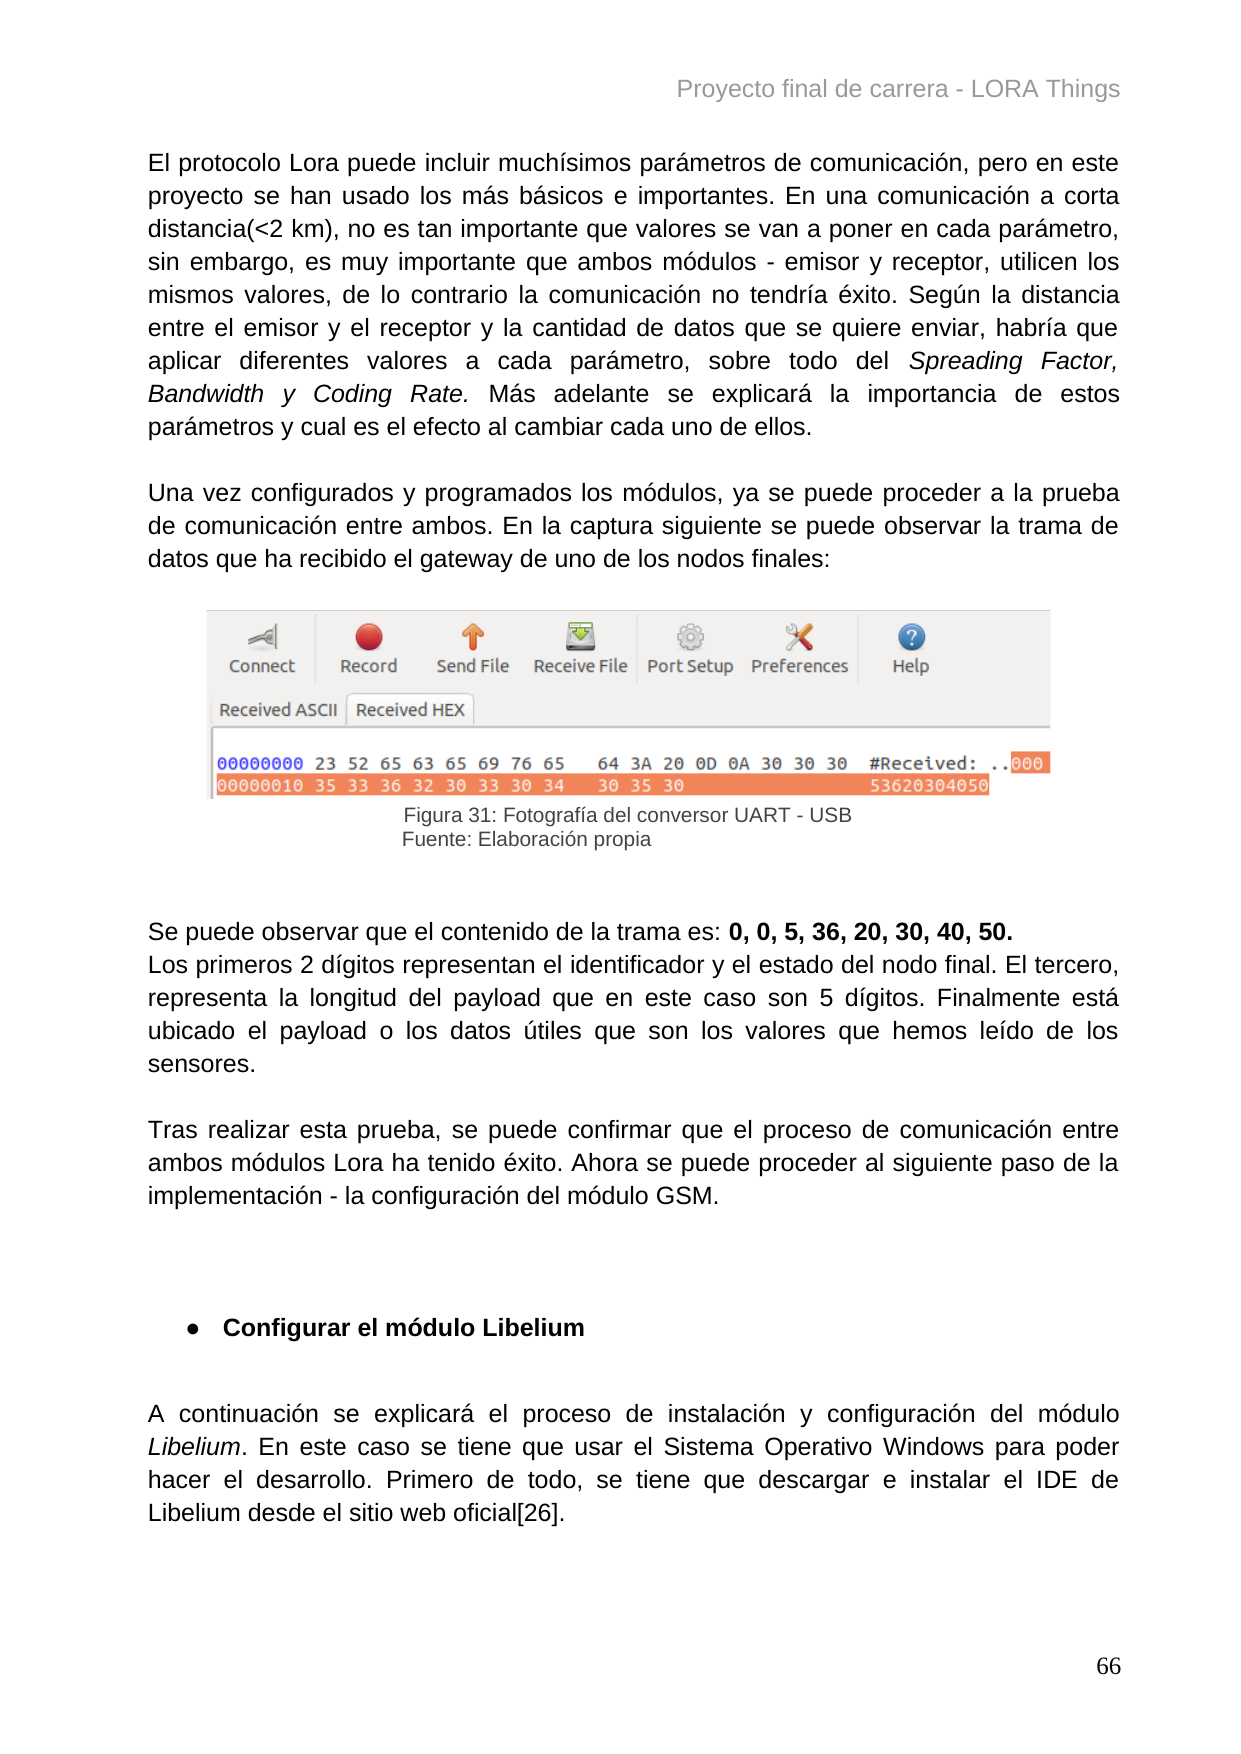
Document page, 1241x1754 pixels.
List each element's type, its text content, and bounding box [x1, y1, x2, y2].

text Los primeros 2 dígitos representan el identificador y el estado del nodo final. El tercero, representa la longitud del payload que en este caso son 5 dígitos. Finalmente está ubicado el payload o los datos útiles que son los valores que hemos leído de los sensores. [148, 950, 1121, 1078]
text Tras realizar esta prueba, se puede confirmar que el proceso de comunicación entre ambos módulos Lora ha tenido éxito. Ahora se puede proceder al siguiente paso de la implementación - la configuración del módulo GSM. [148, 1115, 1121, 1210]
text Fuente: Elaboración propia [373, 827, 1121, 851]
text El protocolo Lora puede incluir muchísimos parámetros de comunicación, pero en este proyecto se han usado los más básicos e importantes. En una comunicación a corta distancia(<2 km), no es tan importante que valores se van a poner en cada parámetro, sin embargo, es muy importante que ambos módulos - emisor y receptor, utilicen los mismos valores, de lo contrario la comunicación no tendría éxito. Según la distancia entre el emisor y el receptor y la cantidad de datos que se quiere enviar, habría que aplicar diferentes valores a cada parámetro, sobre todo del Spreading Factor, Bandwidth y Coding Rate. Más adelante se explicará la importancia de estos parámetros y cual es el efecto al cambiar cada uno de ellos. [148, 148, 1121, 441]
text Una vez configurados y programados los módulos, ya se puede proceder a la prueba de comunicación entre ambos. En la captura siguiente se puede observar la trama de datos que ha recibido el gateway de uno de los nodos finales: [148, 478, 1121, 573]
text Se puede observar que el contenido de la trama es: 0, 0, 5, 36, 20, 30, 40, 50. [148, 917, 1121, 946]
text A continuación se explicará el proceso de instalación y configuración del módulo Libelium. En este caso se tiene que usar el Sistema Operativo Windows para poder hacer el desarrollo. Primero de todo, se tiene que descargar e instalar el IDE de Libelium desde el sitio web oficial[26]. [148, 1399, 1121, 1527]
picture [206, 610, 1051, 799]
text Figura 31: Fotografía del conversor UART - USB [403, 803, 1121, 827]
list Configurar el módulo Libelium [185, 1313, 1121, 1342]
